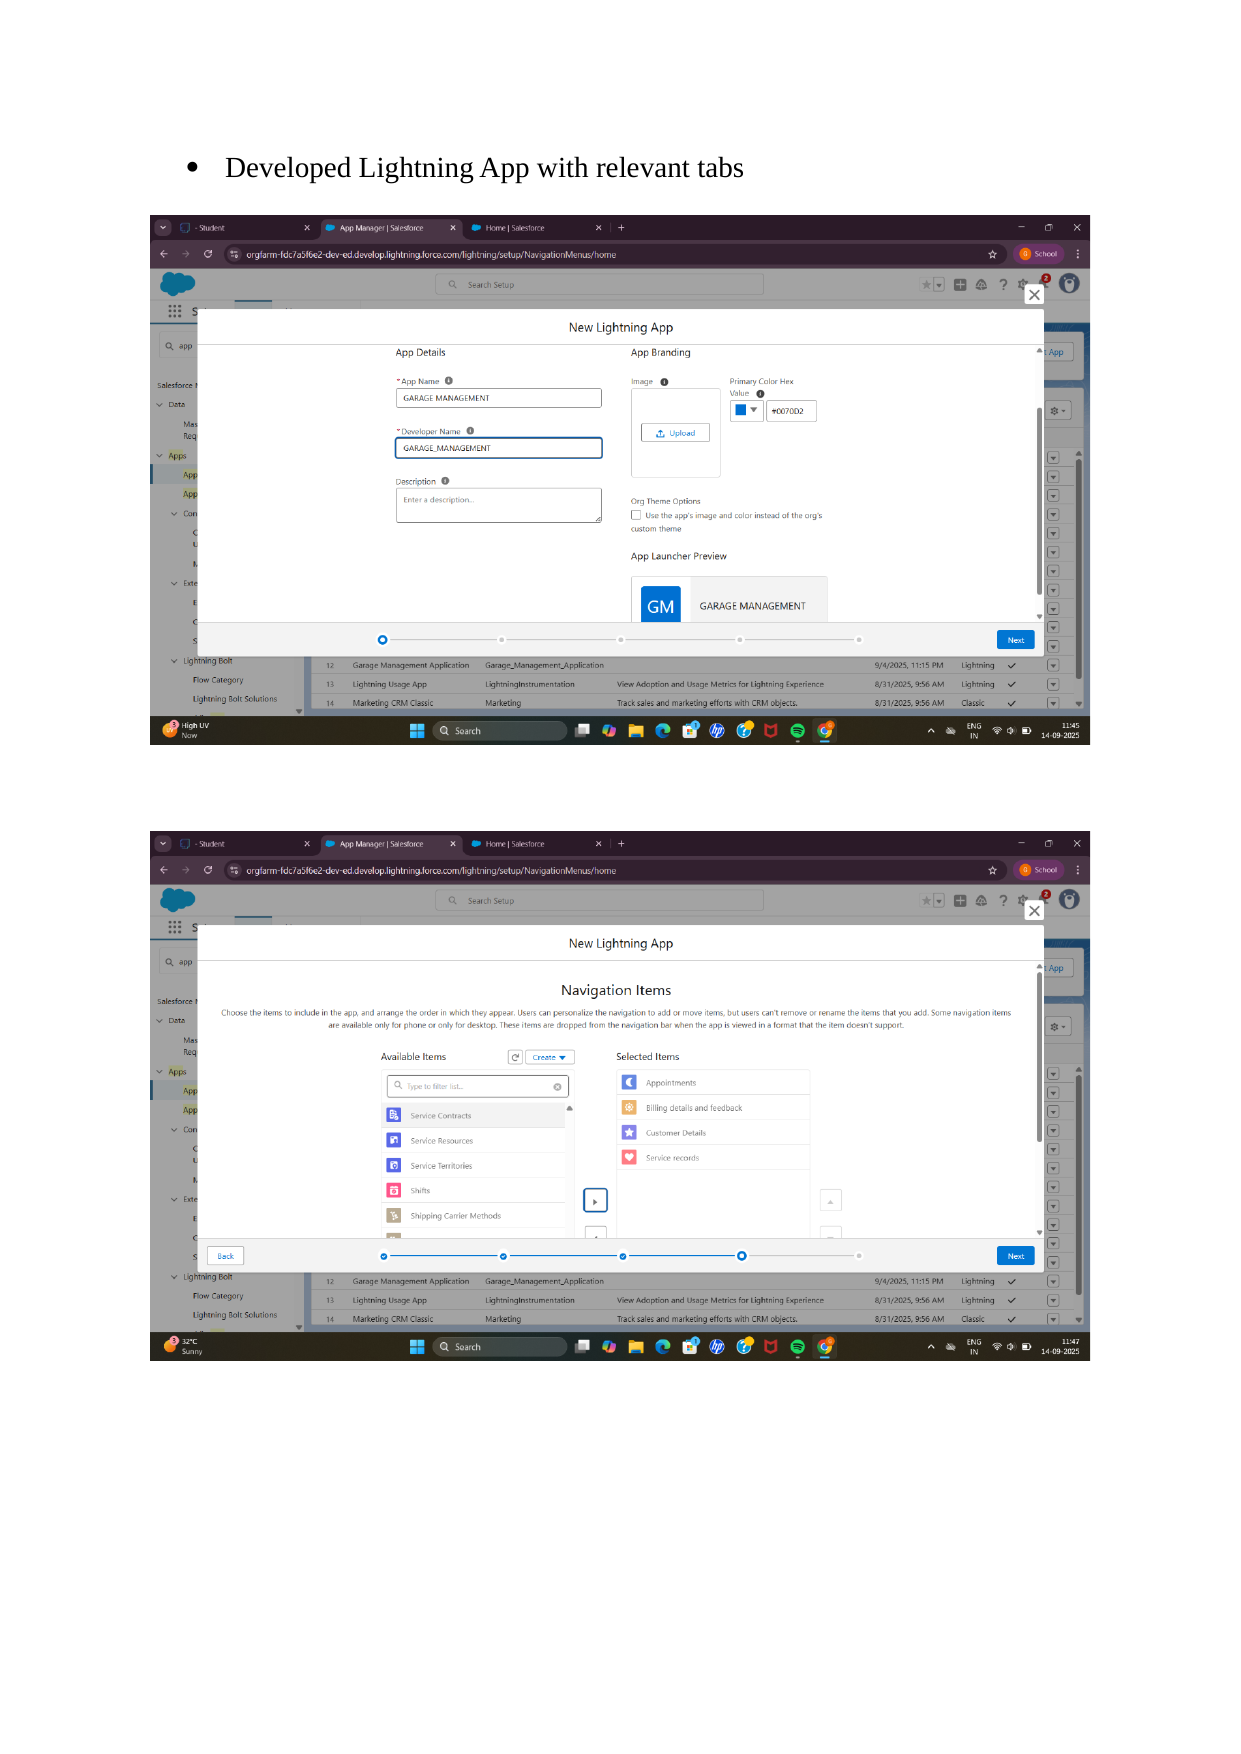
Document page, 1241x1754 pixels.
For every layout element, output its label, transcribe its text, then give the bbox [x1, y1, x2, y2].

list Developed Lightning App with relevant tabs [187, 150, 1090, 184]
picture [150, 831, 1091, 1361]
picture [150, 215, 1091, 745]
